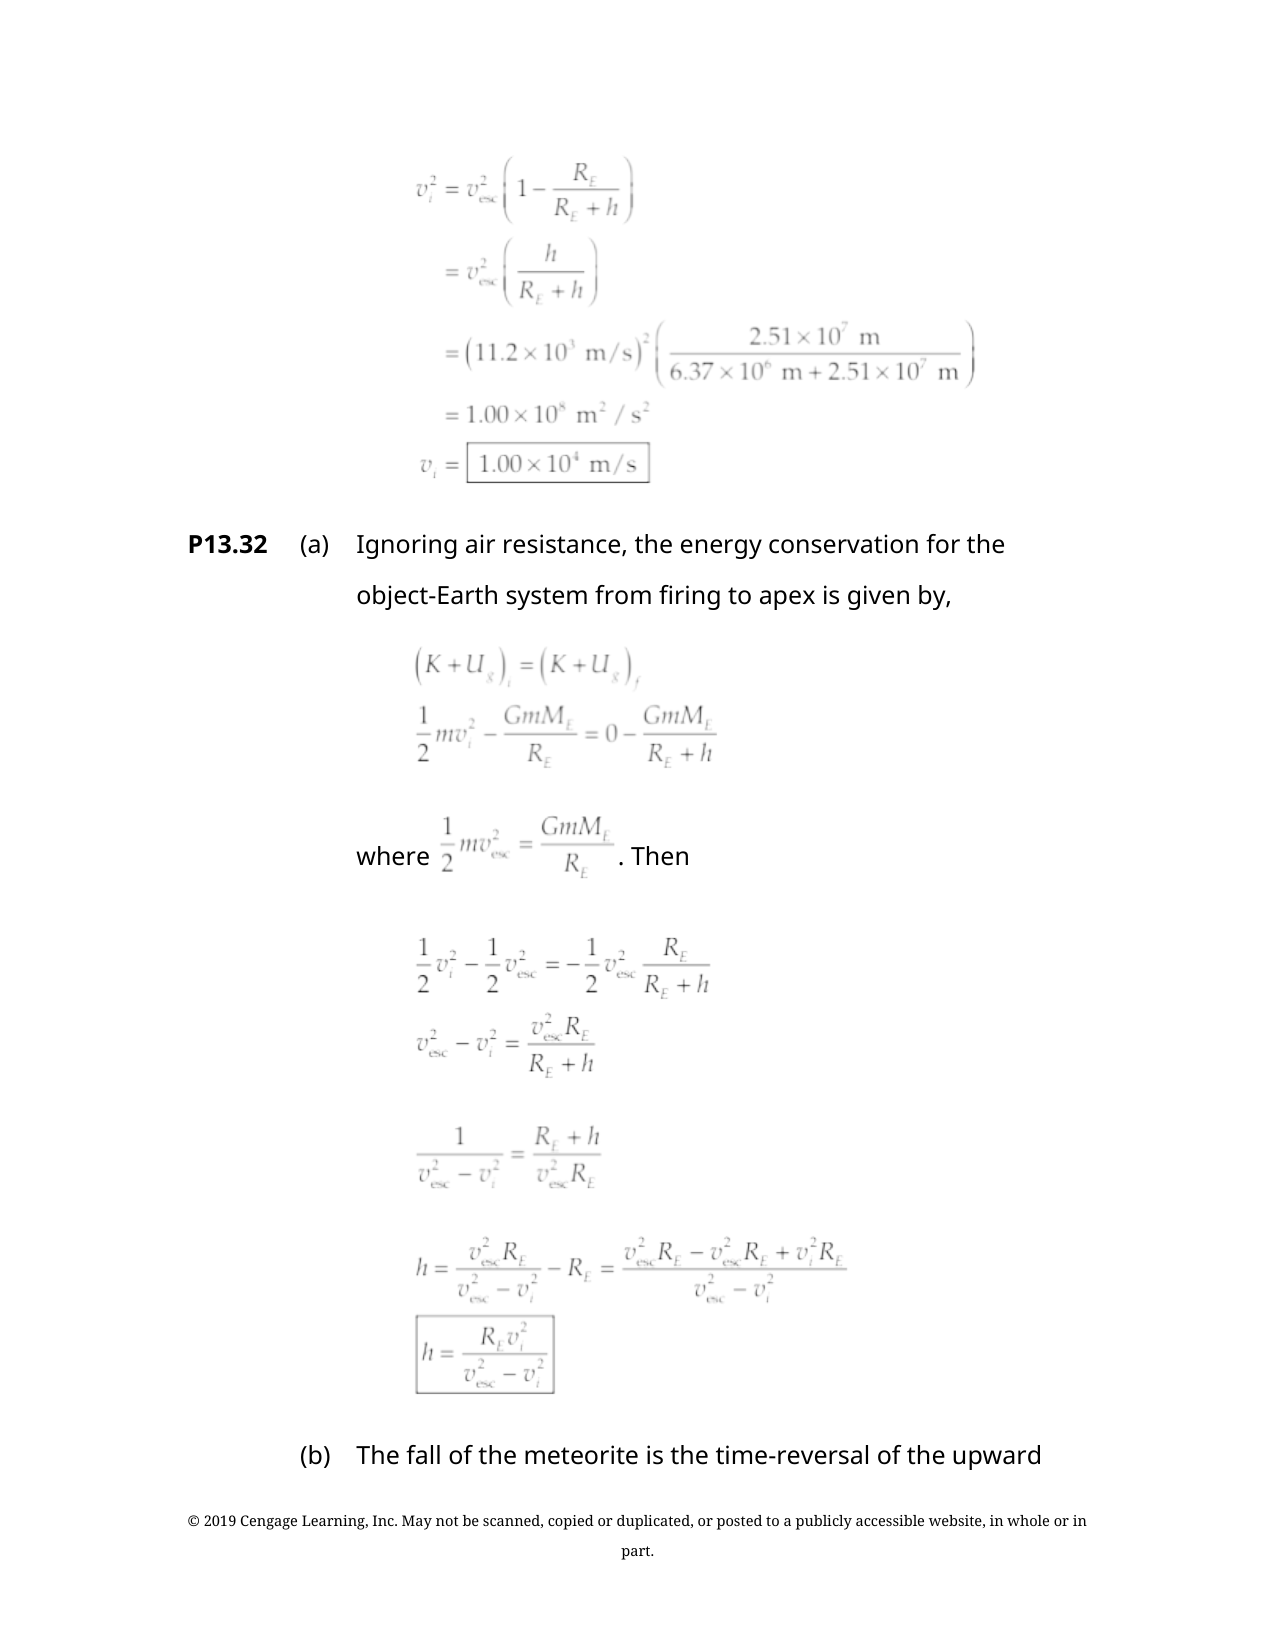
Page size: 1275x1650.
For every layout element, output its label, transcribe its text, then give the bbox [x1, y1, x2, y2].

text P13.32 (a) Ignoring air resistance, the energy conservation for the object-Earth system from firing to apex is given by, [187, 526, 1087, 611]
text where . Then [187, 811, 1087, 901]
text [187, 1438, 1087, 1472]
